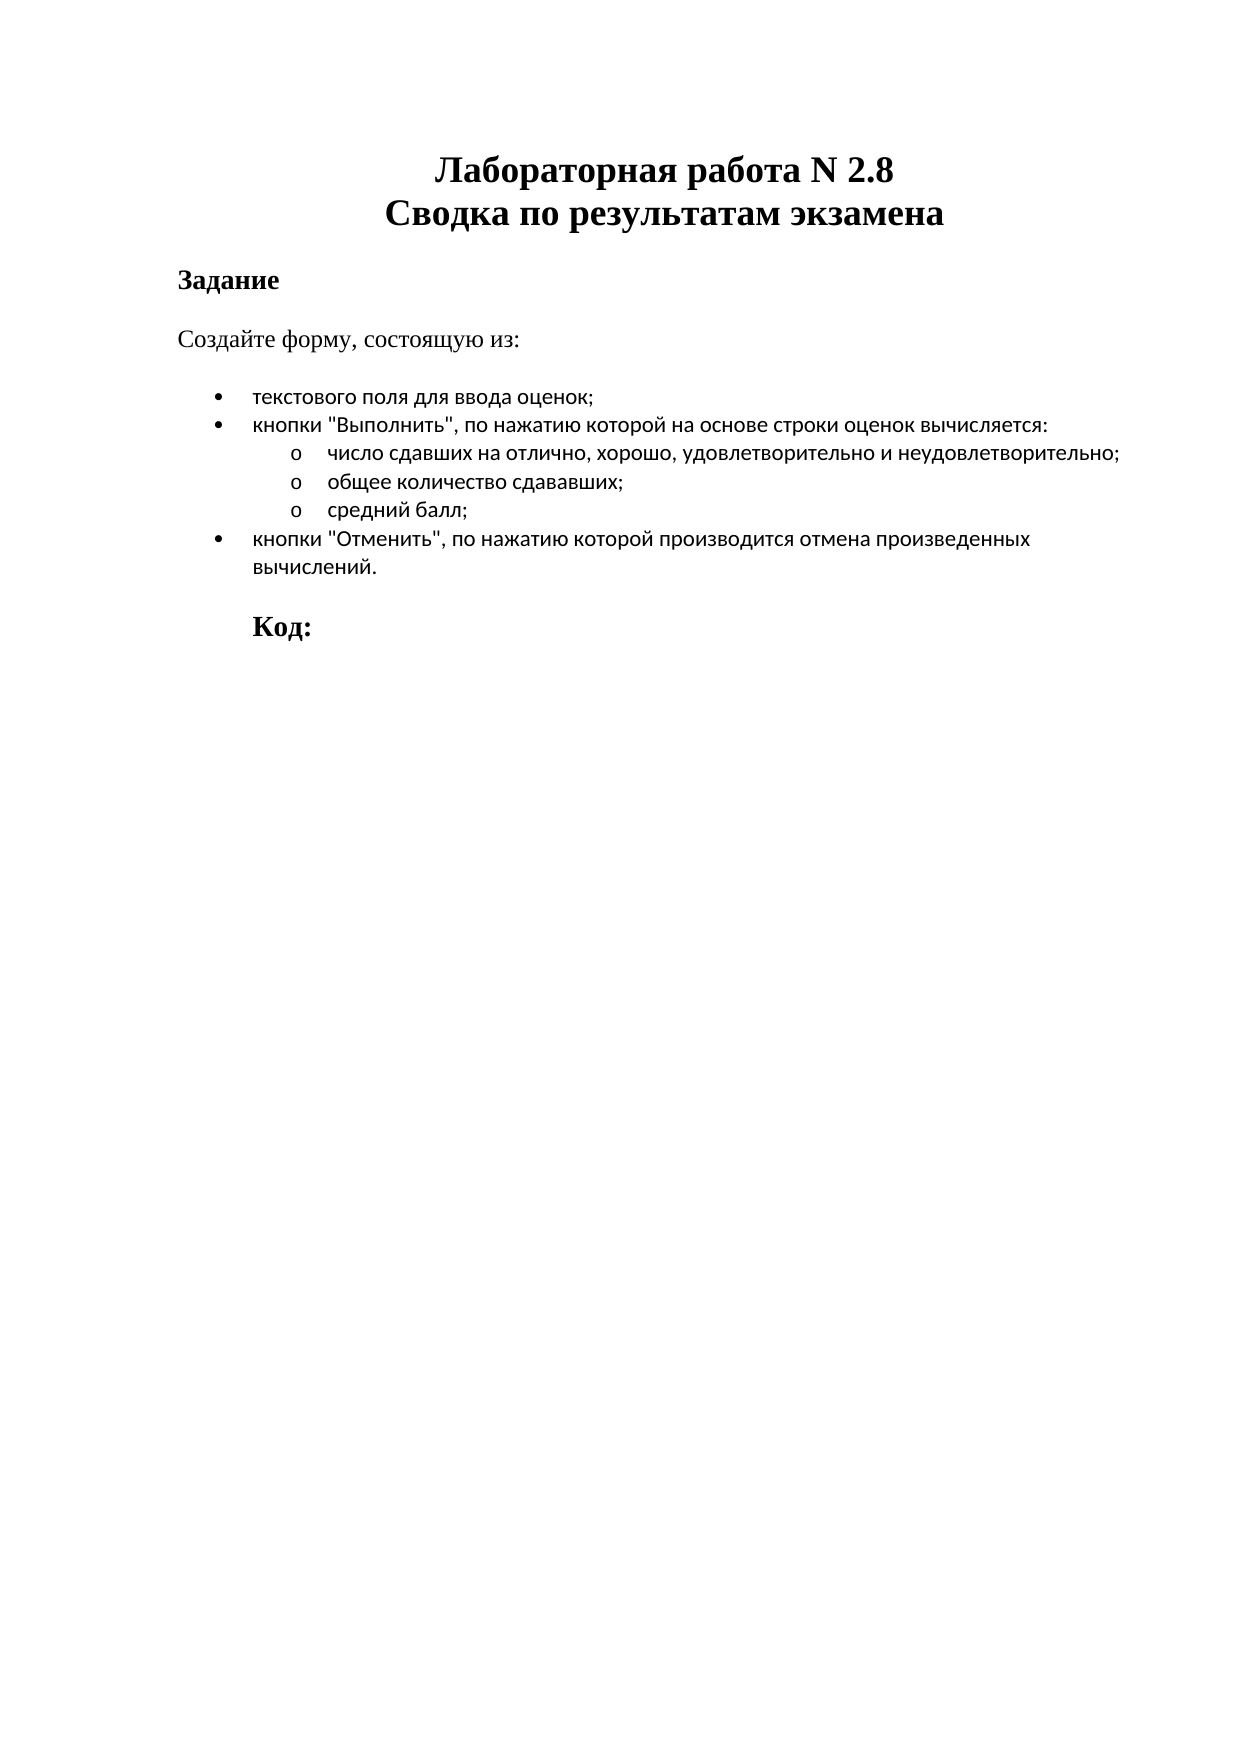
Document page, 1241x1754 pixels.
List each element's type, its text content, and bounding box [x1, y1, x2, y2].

subtitle Лабораторная работа N 2.8 Сводка по результатам экзамена [177, 147, 1152, 233]
text Код: [252, 609, 1152, 643]
list общее количество сдававших; [290, 467, 1152, 495]
list средний балл; [290, 495, 1152, 524]
list текстового поля для ввода оценок; [215, 382, 1152, 410]
list кнопки "Выполнить", по нажатию которой на основе строки оценок вычисляется: [215, 410, 1152, 438]
list число сдавших на отлично, хорошо, удовлетворительно и неудовлетворительно; [290, 438, 1152, 467]
list кнопки "Отменить", по нажатию которой производится отмена произведенных вычислений. [215, 524, 1152, 580]
text Создайте форму, состоящую из: [177, 324, 1152, 353]
subtitle Задание [177, 263, 1152, 295]
